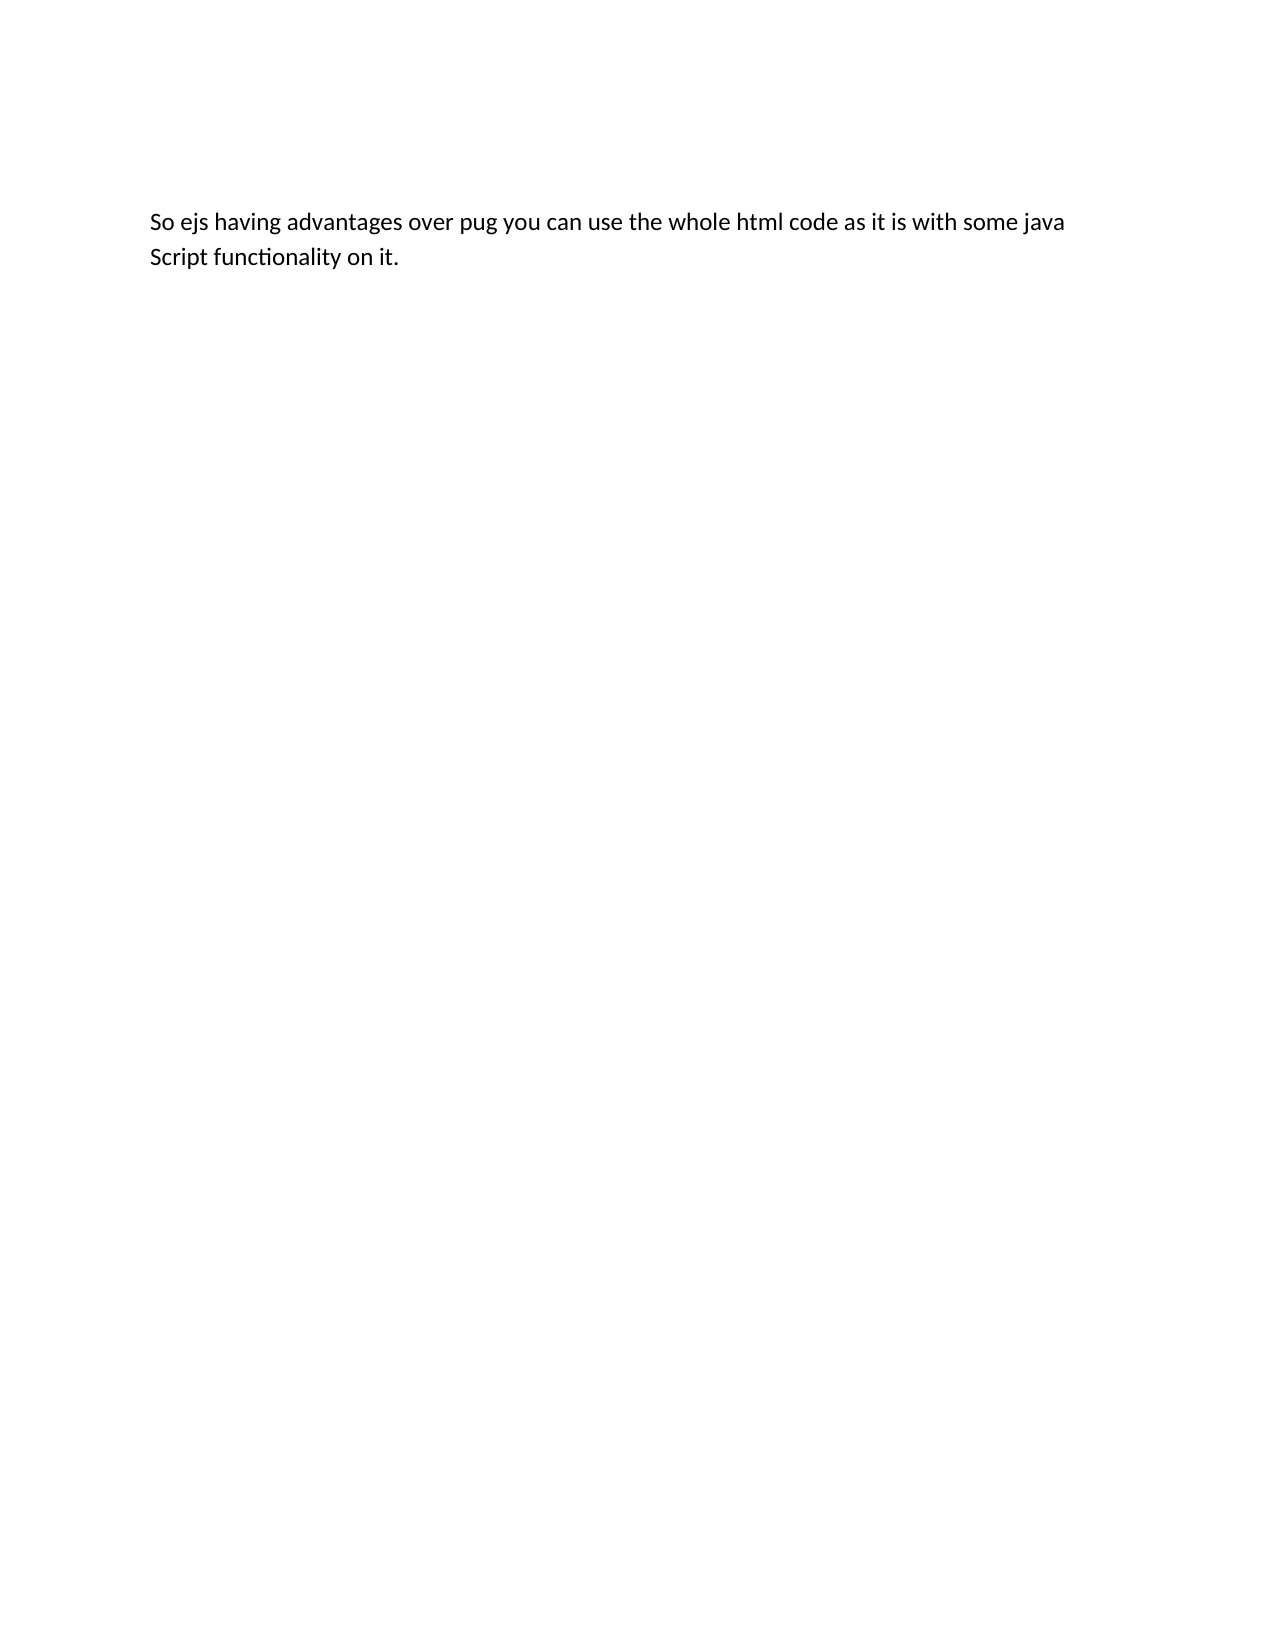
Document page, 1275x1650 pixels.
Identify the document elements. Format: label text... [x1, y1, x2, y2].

text So ejs having advantages over pug you can use the whole html code as it is with some java Script functionality on it. [150, 206, 1125, 271]
